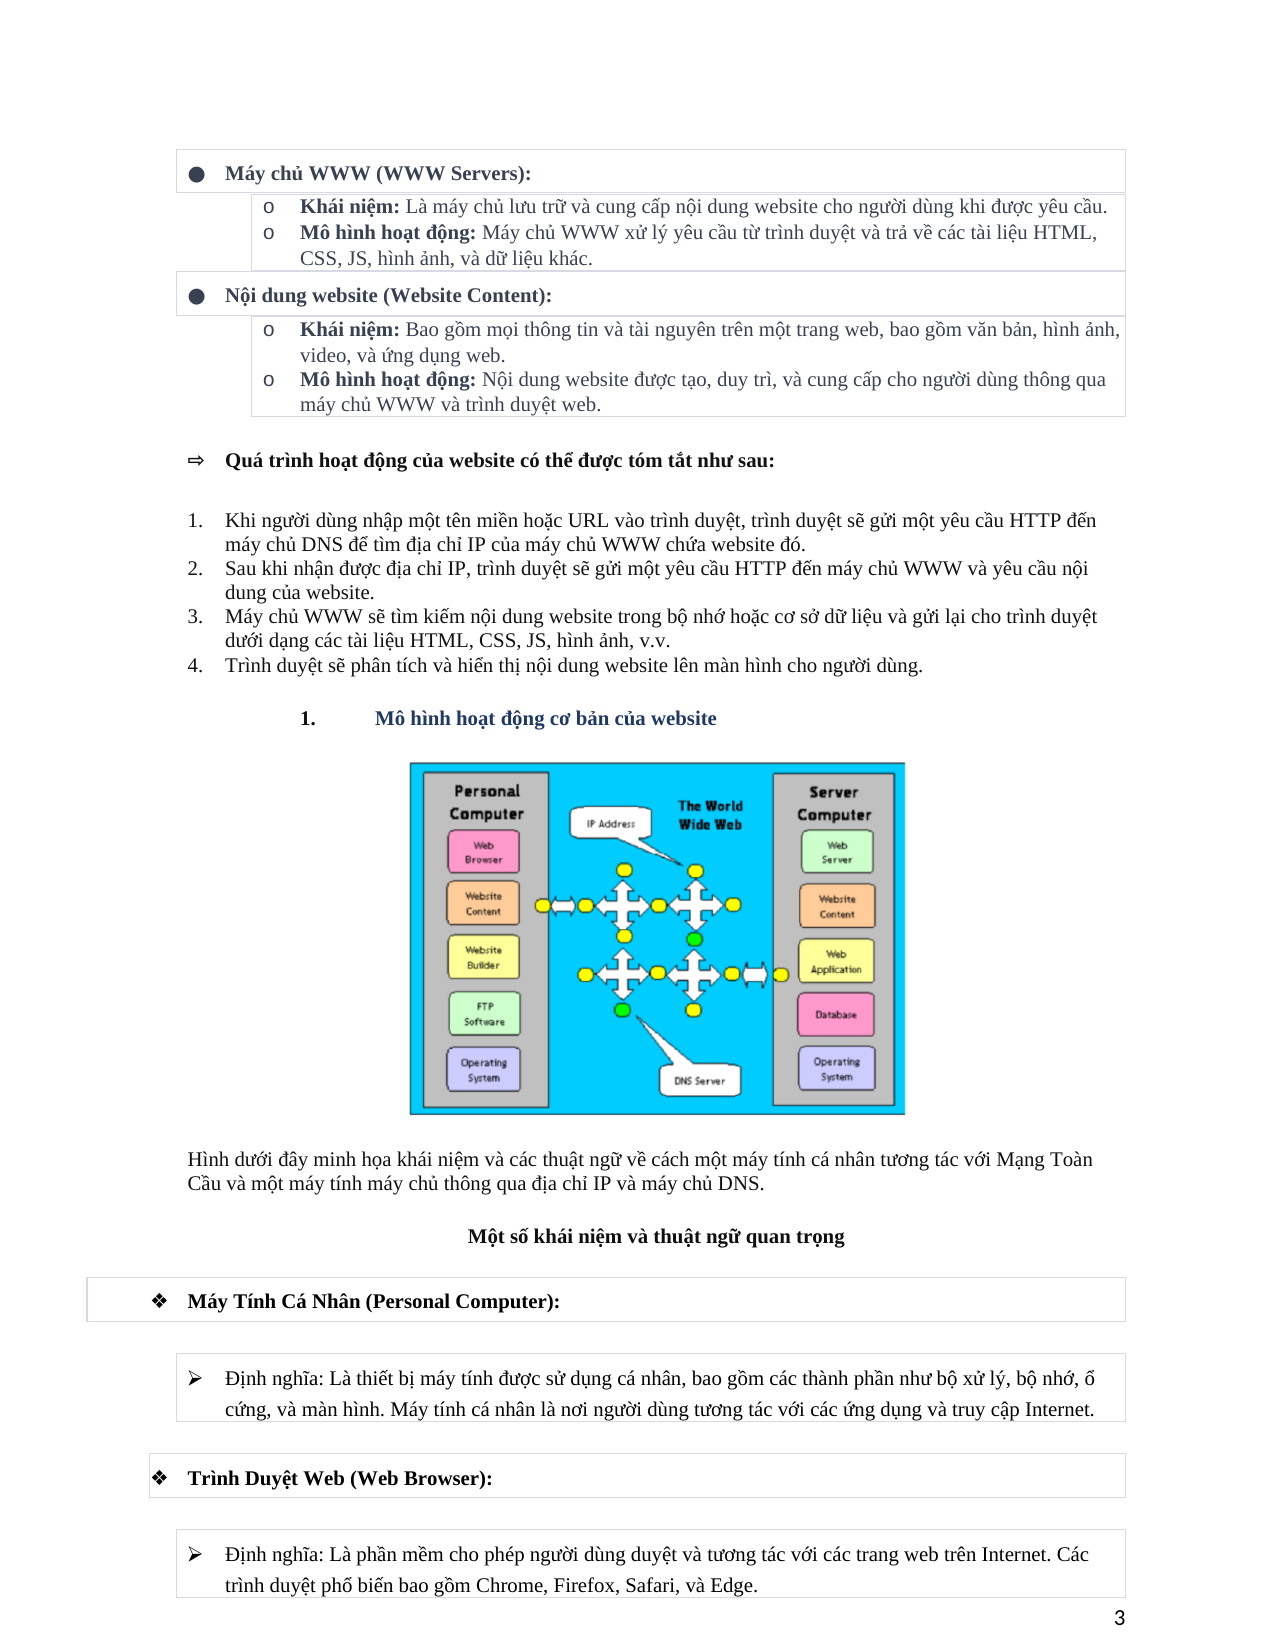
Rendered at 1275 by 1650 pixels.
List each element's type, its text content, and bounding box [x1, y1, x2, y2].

list Máy chủ WWW sẽ tìm kiếm nội dung website trong bộ nhớ hoặc cơ sở dữ liệu và gửi lại cho trình duyệt dưới dạng các tài liệu HTML, CSS, JS, hình ảnh, v.v. [187, 604, 1125, 652]
list Mô hình hoạt động: Máy chủ WWW xử lý yêu cầu từ trình duyệt và trả về các tài liệu HTML, CSS, JS, hình ảnh, và dữ liệu khác. [252, 219, 1125, 270]
text Một số khái niệm và thuật ngữ quan trọng [187, 1224, 1125, 1248]
subtitle Mô hình hoạt động cơ bản của website [300, 706, 1125, 730]
list Trình Duyệt Web (Web Browser): [150, 1454, 1125, 1497]
list Quá trình hoạt động của website có thể được tóm tắt như sau: [187, 436, 1125, 479]
text Hình dưới đây minh họa khái niệm và các thuật ngữ về cách một máy tính cá nhân tương tác với Mạng Toàn Cầu và một máy tính máy chủ thông qua địa chỉ IP và máy chủ DNS. [187, 1146, 1125, 1194]
list Trình duyệt sẽ phân tích và hiển thị nội dung website lên màn hình cho người dùng. [187, 652, 1125, 677]
list Định nghĩa: Là thiết bị máy tính được sử dụng cá nhân, bao gồm các thành phần như bộ xử lý, bộ nhớ, ổ cứng, và màn hình. Máy tính cá nhân là nơi người dùng tương tác với các ứng dụng và truy cập Internet. [177, 1354, 1125, 1421]
list Mô hình hoạt động: Nội dung website được tạo, duy trì, và cung cấp cho người dùng thông qua máy chủ WWW và trình duyệt web. [252, 366, 1125, 416]
list Sau khi nhận được địa chỉ IP, trình duyệt sẽ gửi một yêu cầu HTTP đến máy chủ WWW và yêu cầu nội dung của website. [187, 556, 1125, 604]
list Máy chủ WWW (WWW Servers): [177, 150, 1125, 192]
list Máy Tính Cá Nhân (Personal Computer): [88, 1278, 1125, 1321]
list Khái niệm: Là máy chủ lưu trữ và cung cấp nội dung website cho người dùng khi được yêu cầu. [252, 195, 1125, 219]
picture [404, 758, 909, 1118]
list Khái niệm: Bao gồm mọi thông tin và tài nguyên trên một trang web, bao gồm văn bản, hình ảnh, video, và ứng dụng web. [252, 317, 1125, 366]
list Định nghĩa: Là phần mềm cho phép người dùng duyệt và tương tác với các trang web trên Internet. Các trình duyệt phổ biến bao gồm Chrome, Firefox, Safari, và Edge. [177, 1530, 1125, 1597]
list Khi người dùng nhập một tên miền hoặc URL vào trình duyệt, trình duyệt sẽ gửi một yêu cầu HTTP đến máy chủ DNS để tìm địa chỉ IP của máy chủ WWW chứa website đó. [187, 508, 1125, 556]
list Nội dung website (Website Content): [177, 272, 1125, 315]
